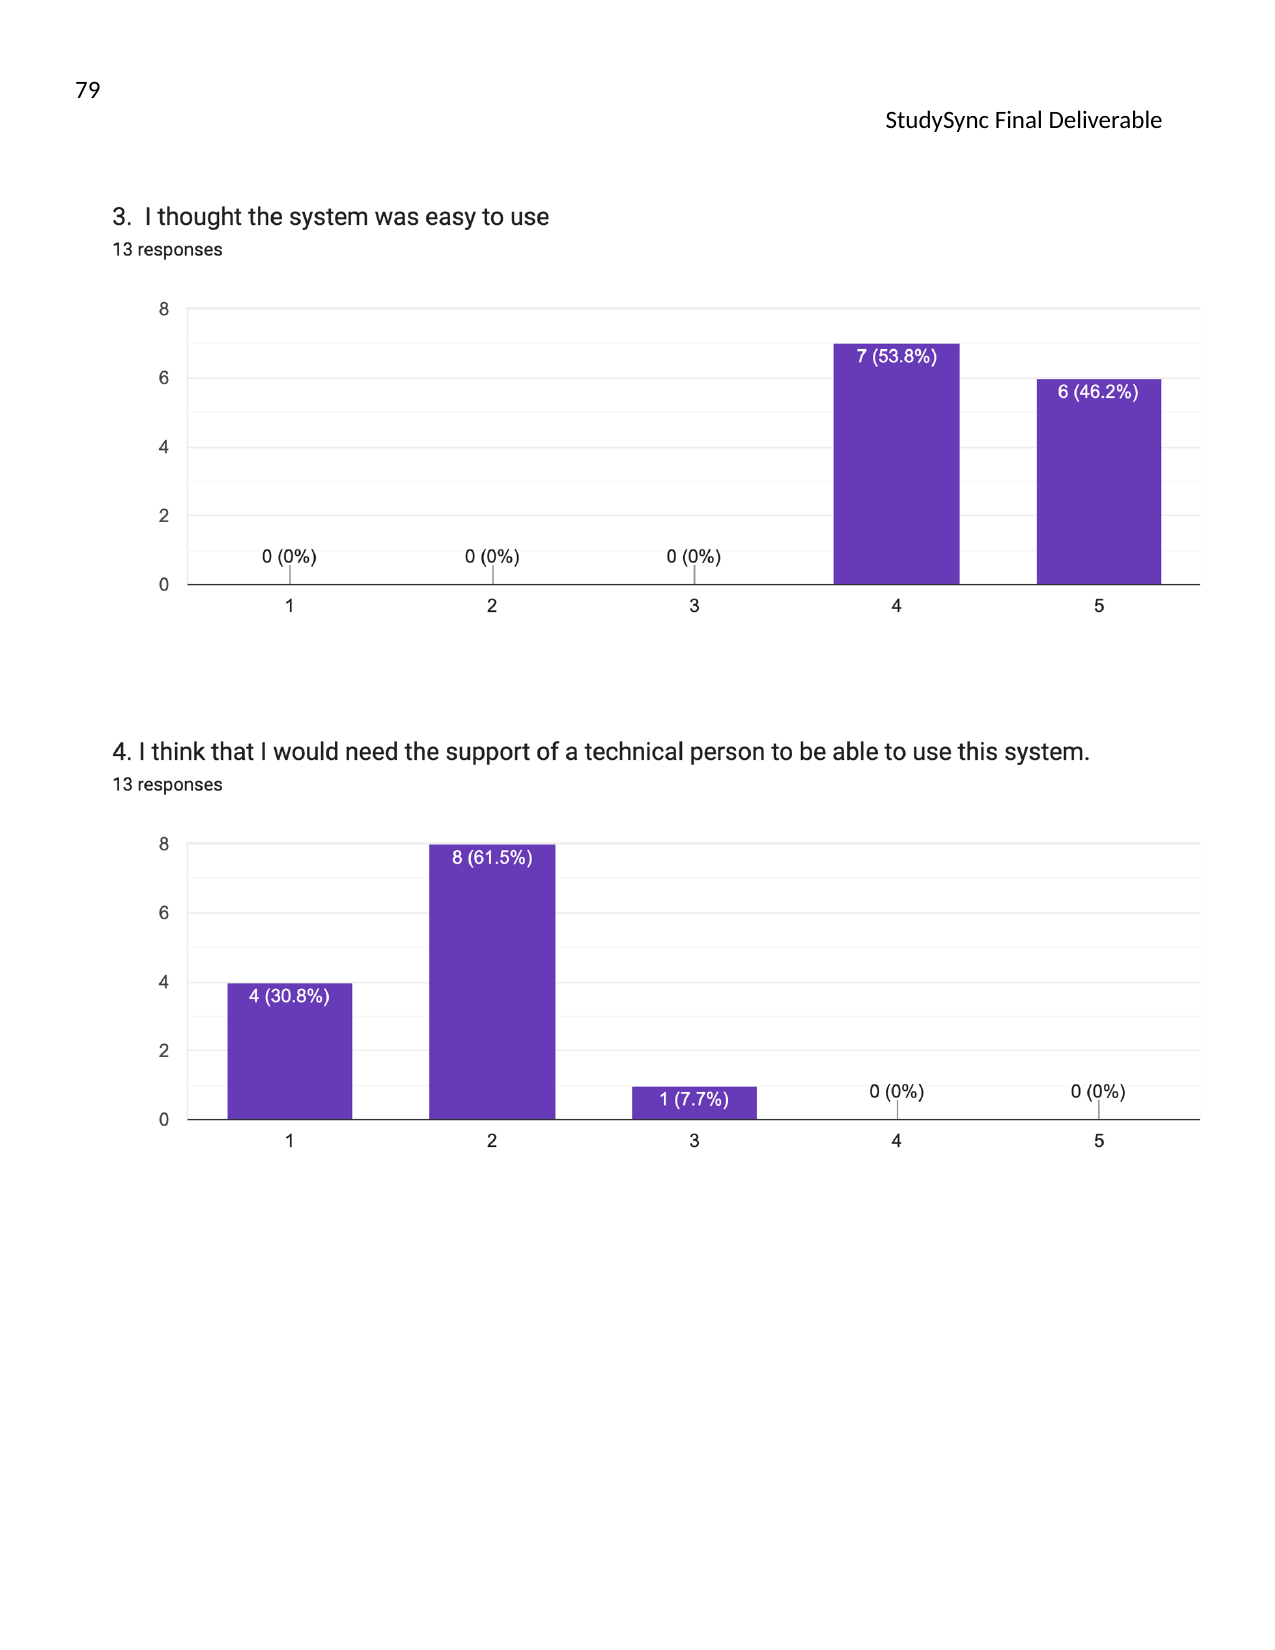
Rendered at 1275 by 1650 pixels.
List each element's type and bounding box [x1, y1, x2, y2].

picture [75, 163, 1200, 1234]
